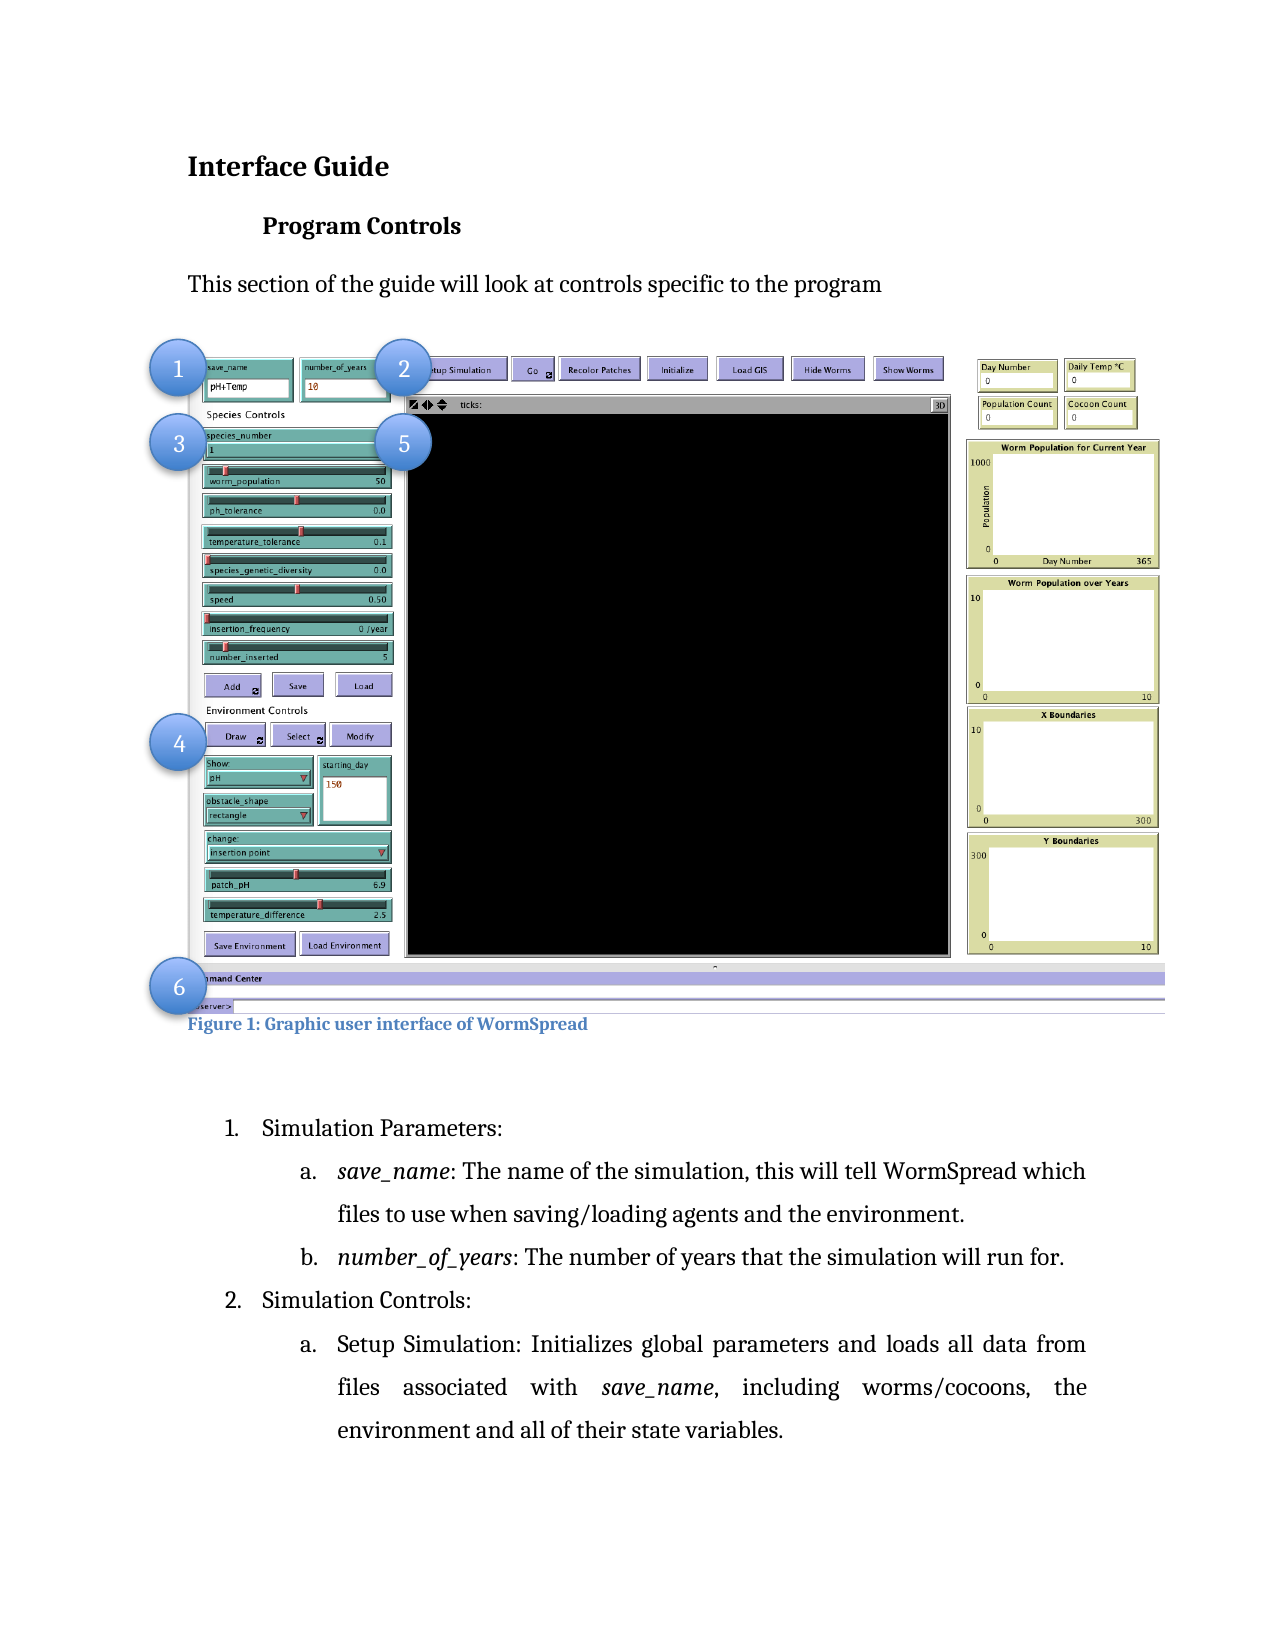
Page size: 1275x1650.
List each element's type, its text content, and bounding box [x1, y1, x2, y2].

list Setup Simulation: Initializes global parameters and loads all data from files associated with save_name, including worms/cocoons, the environment and all of their state variables. [300, 1329, 1087, 1444]
list Simulation Parameters: [225, 1114, 1087, 1143]
text Program Controls [187, 212, 1087, 241]
text Interface Guide [187, 150, 1087, 183]
list Simulation Controls: [225, 1286, 1087, 1315]
list number_of_years: The number of years that the simulation will run for. [300, 1243, 1087, 1272]
list save_name: The name of the simulation, this will tell WormSpread which files to use when saving/loading agents and the environment. [300, 1157, 1087, 1229]
text This section of the guide will look at controls specific to the program [187, 270, 1087, 298]
picture [187, 356, 1165, 1014]
